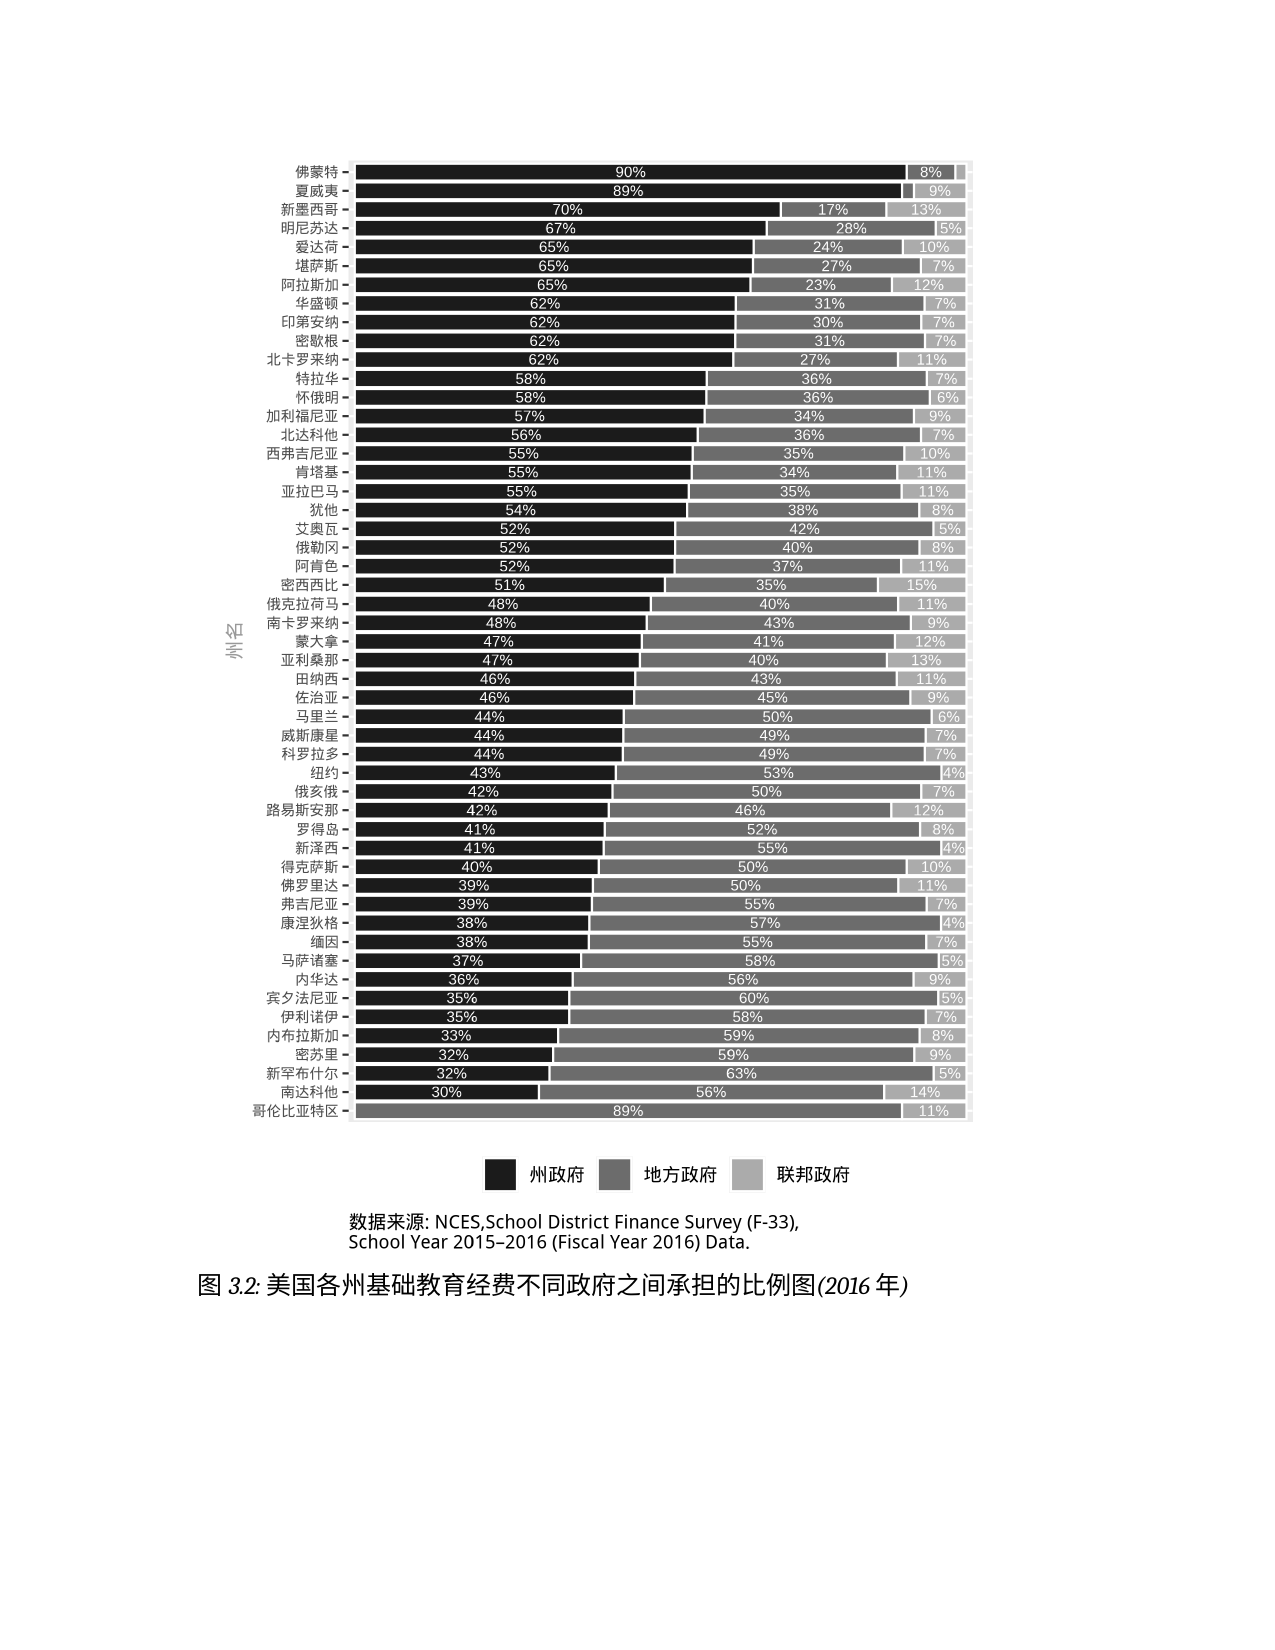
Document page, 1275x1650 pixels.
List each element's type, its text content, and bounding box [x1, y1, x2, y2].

text 图 3.2: 美国各州基础教育经费不同政府之间承担的比例图(2016年) [150, 1268, 1125, 1302]
picture [216, 150, 984, 1264]
